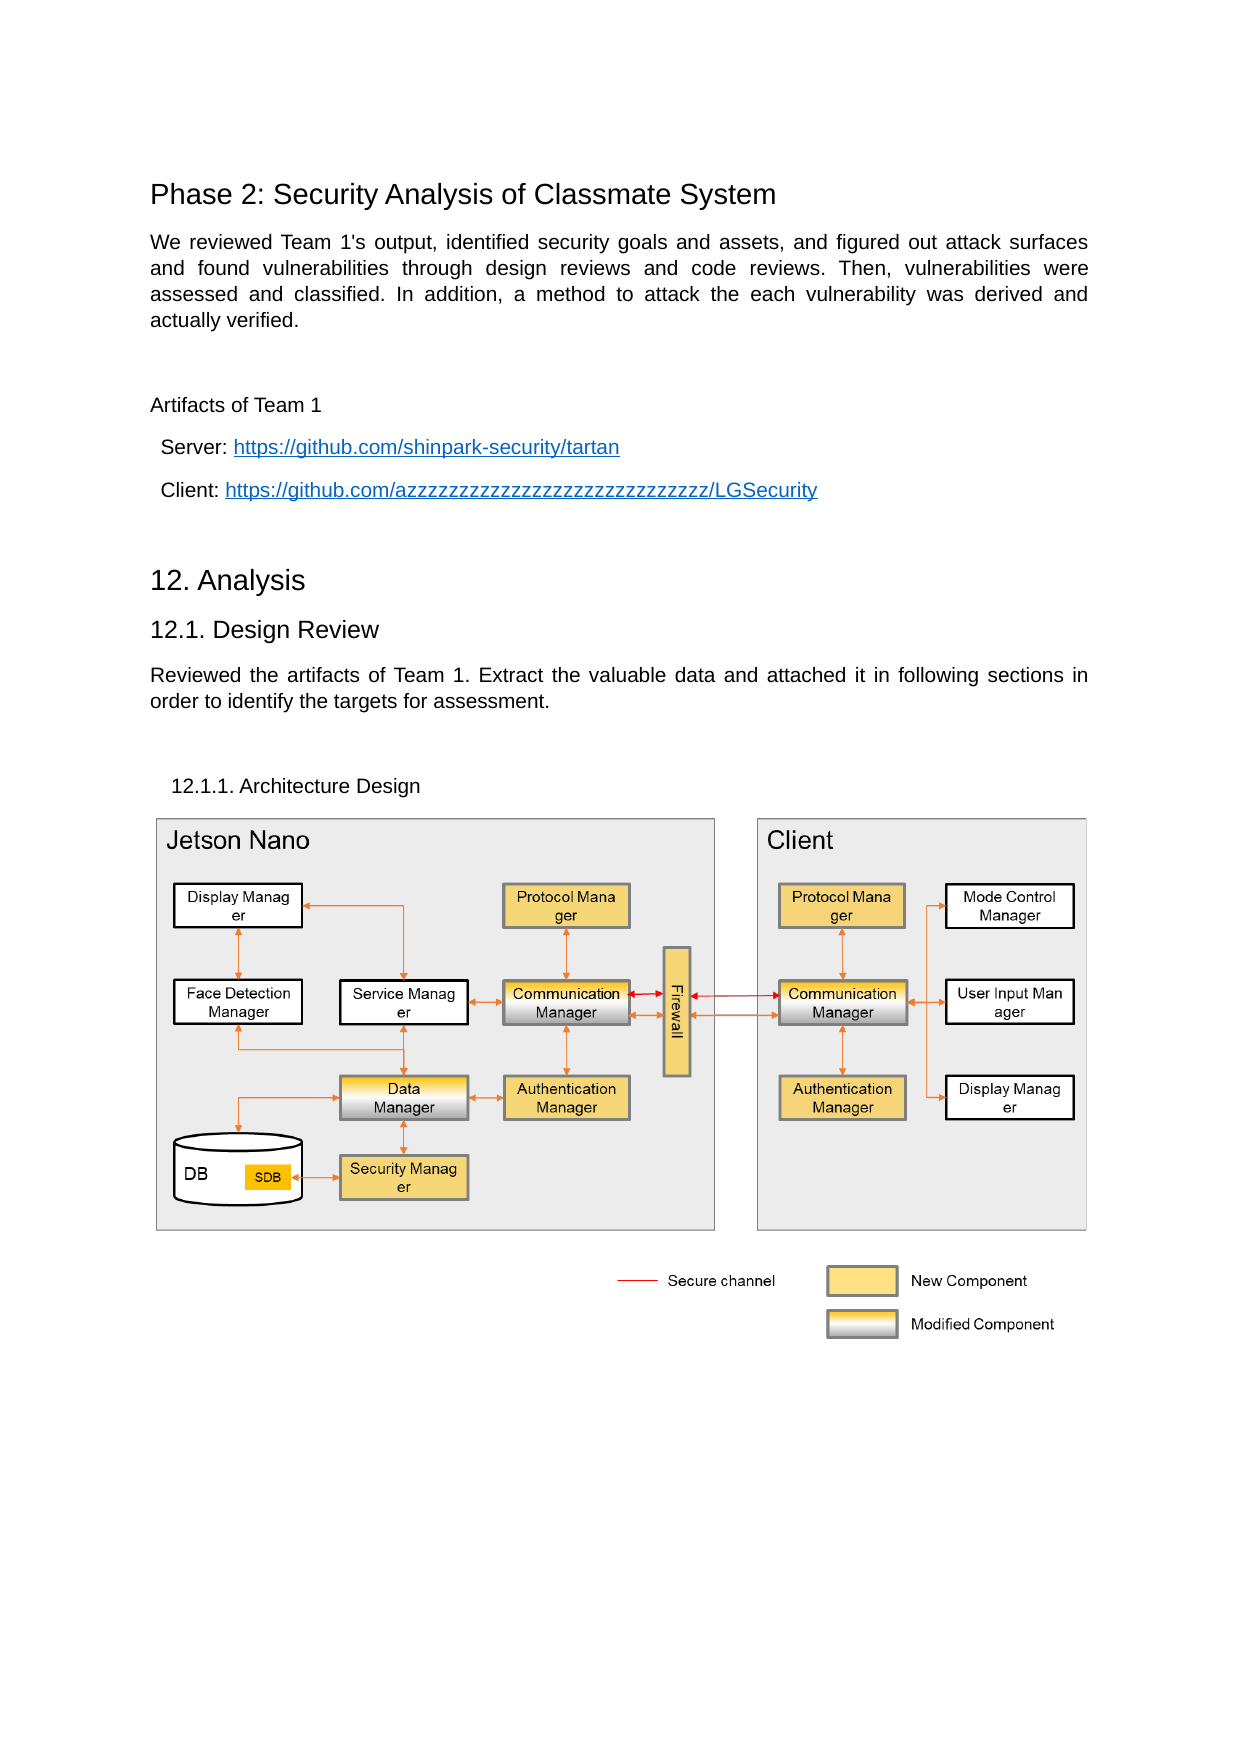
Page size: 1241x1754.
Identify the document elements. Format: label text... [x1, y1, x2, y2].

text Client: https://github.com/azzzzzzzzzzzzzzzzzzzzzzzzzzzzz/LGSecurity [150, 477, 1090, 501]
text Reviewed the artifacts of Team 1. Extract the valuable data and attached it in following sections in order to identify the targets for assessment. [150, 663, 1090, 713]
subtitle 12. Analysis [150, 562, 1090, 596]
picture [150, 816, 1087, 1342]
text We reviewed Team 1's output, identified security goals and assets, and figured out attack surfaces and found vulnerabilities through design reviews and code reviews. Then, vulnerabilities were assessed and classified. In addition, a method to attack the each vulnerability was derived and actually verified. [150, 230, 1090, 331]
text Server: https://github.com/shinpark-security/tartan [150, 435, 1090, 459]
text Artifacts of Team 1 [150, 392, 1090, 416]
subtitle 12.1.1. Architecture Design [171, 774, 1069, 798]
subtitle Phase 2: Security Analysis of Classmate System [150, 177, 1090, 211]
subtitle 12.1. Design Review [150, 615, 1090, 644]
